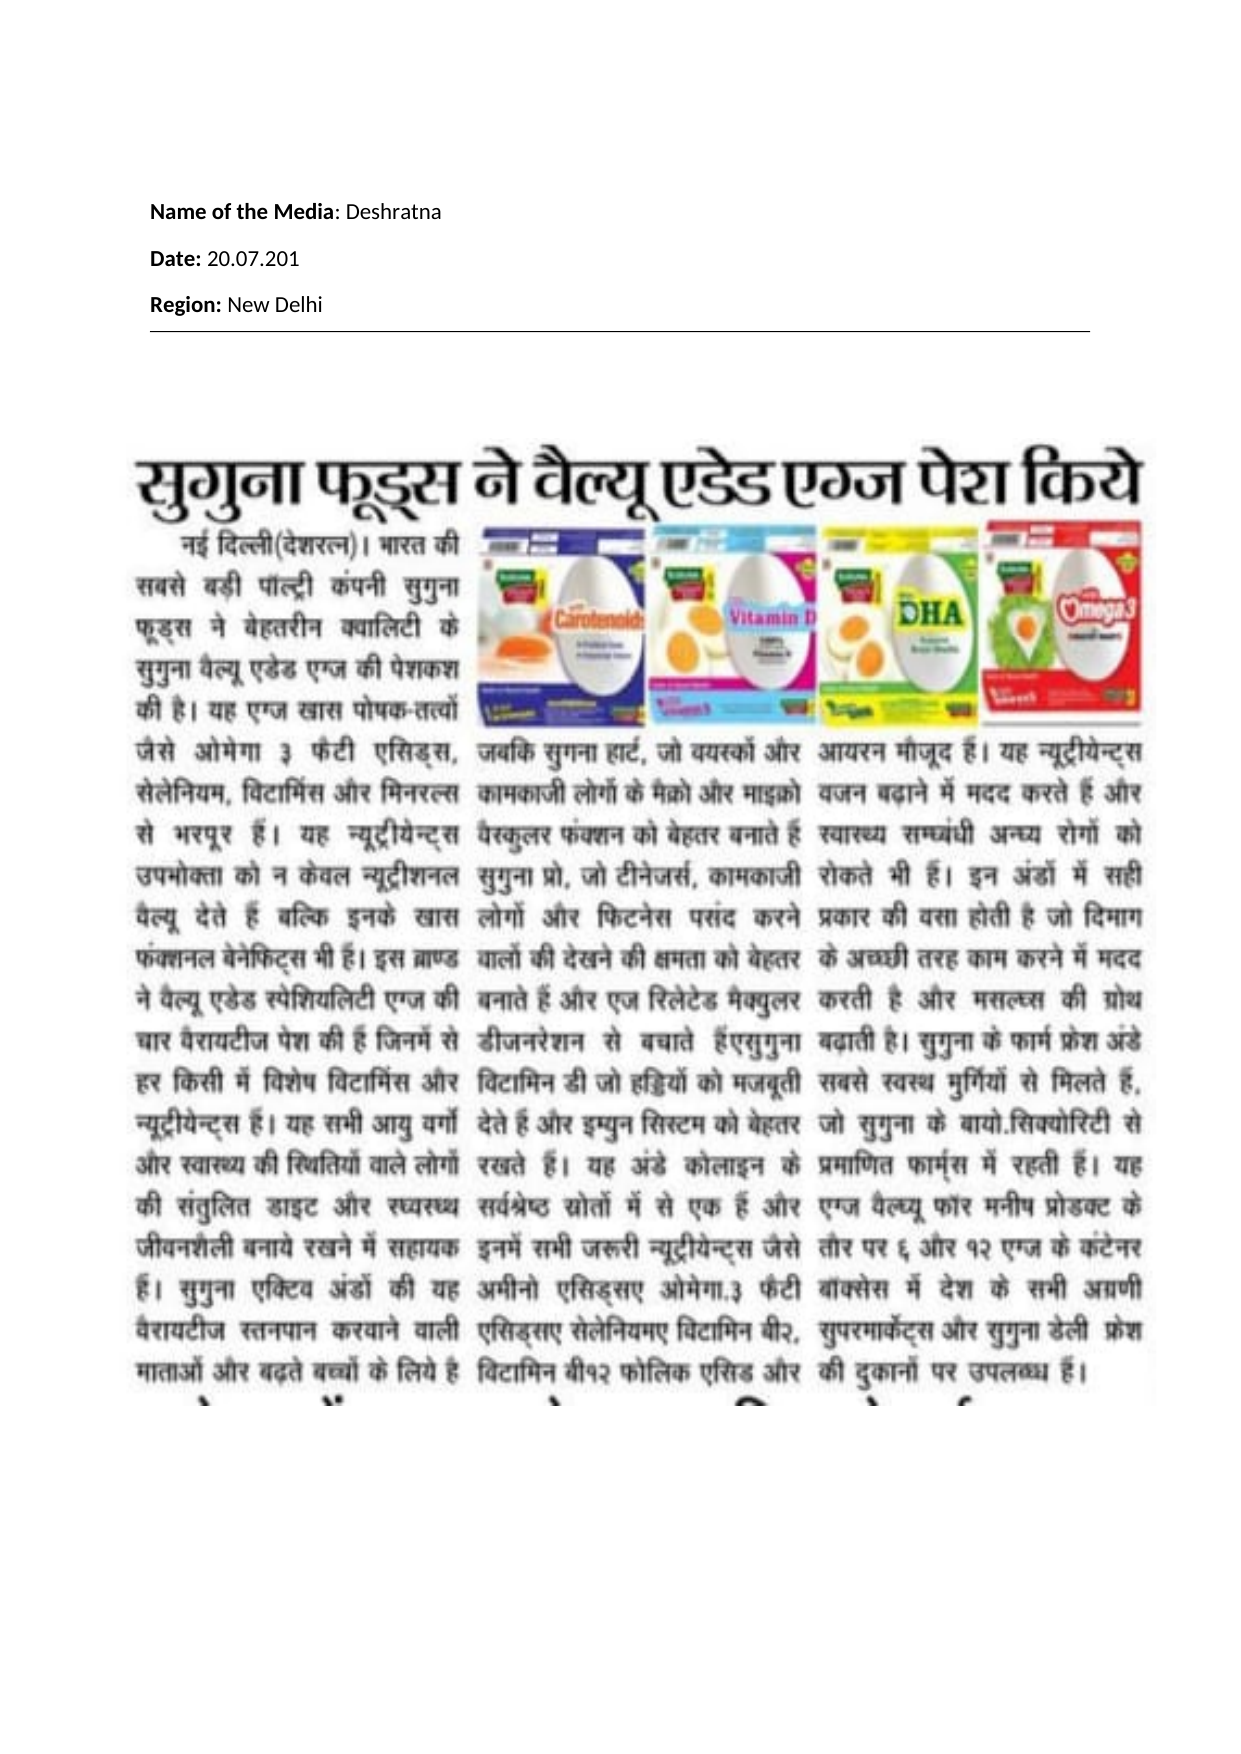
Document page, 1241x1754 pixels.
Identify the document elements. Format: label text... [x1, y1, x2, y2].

text Region: New Delhi [150, 291, 1090, 319]
text Name of the Media: Deshratna [150, 197, 1090, 225]
picture [110, 438, 1157, 1406]
text Date: 20.07.201 [150, 244, 1090, 272]
